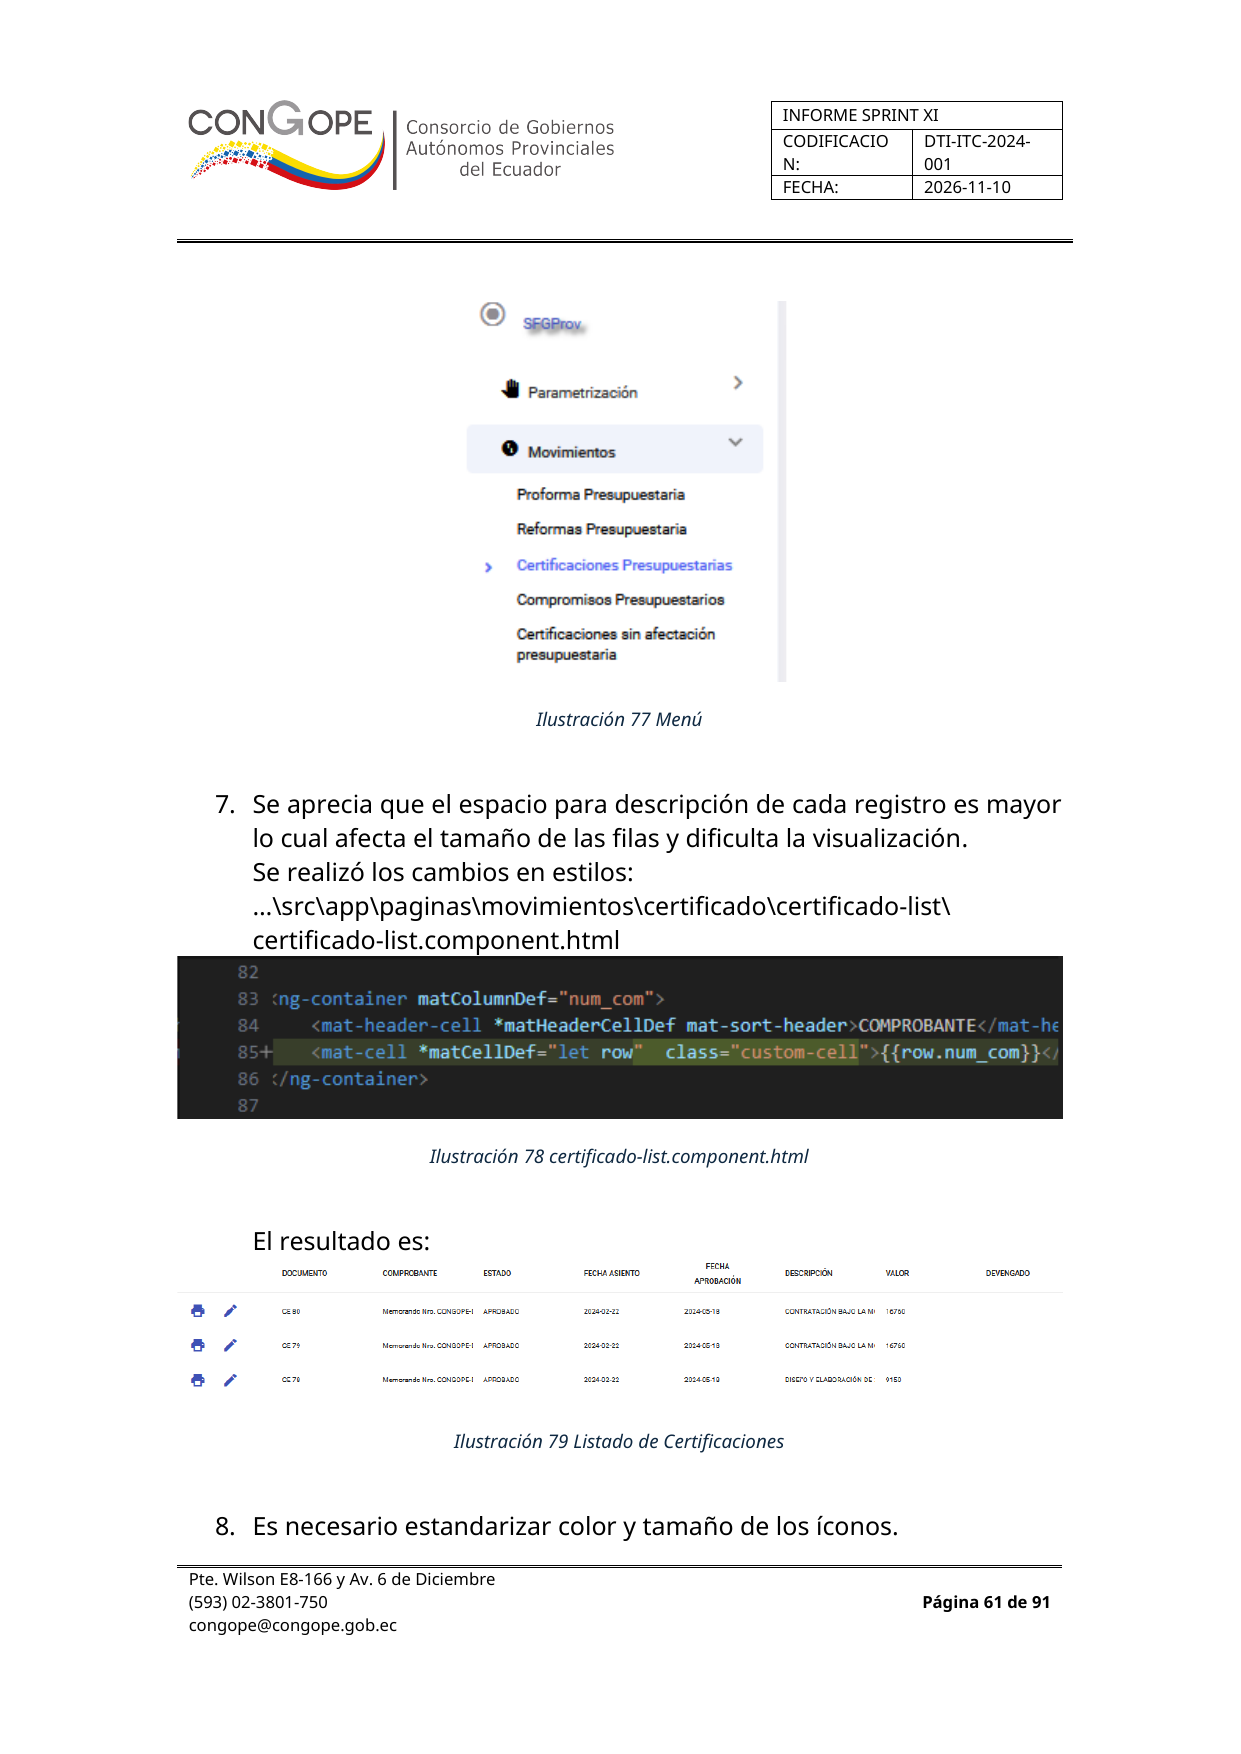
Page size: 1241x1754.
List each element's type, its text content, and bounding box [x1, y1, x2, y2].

text Ilustración 79 Listado de Certificaciones [177, 1428, 1063, 1454]
picture [177, 956, 1063, 1119]
text Ilustración 77 Menú [177, 706, 1063, 732]
picture [177, 1257, 1063, 1404]
list Es necesario estandarizar color y tamaño de los íconos. [215, 1509, 1063, 1543]
list Se realizó los cambios en estilos: [252, 855, 1063, 889]
text Ilustración 78 certificado-list.component.html [177, 1143, 1063, 1169]
picture [188, 100, 614, 190]
list Se aprecia que el espacio para descripción de cada registro es mayor lo cual afecta el tamaño de las filas y dificulta la visualización. [215, 787, 1063, 855]
list El resultado es: [252, 1224, 1063, 1257]
list …\src\app\paginas\movimientos\certificado\certificado-list\certificado-list.component.html [252, 889, 1063, 956]
picture [453, 301, 787, 682]
